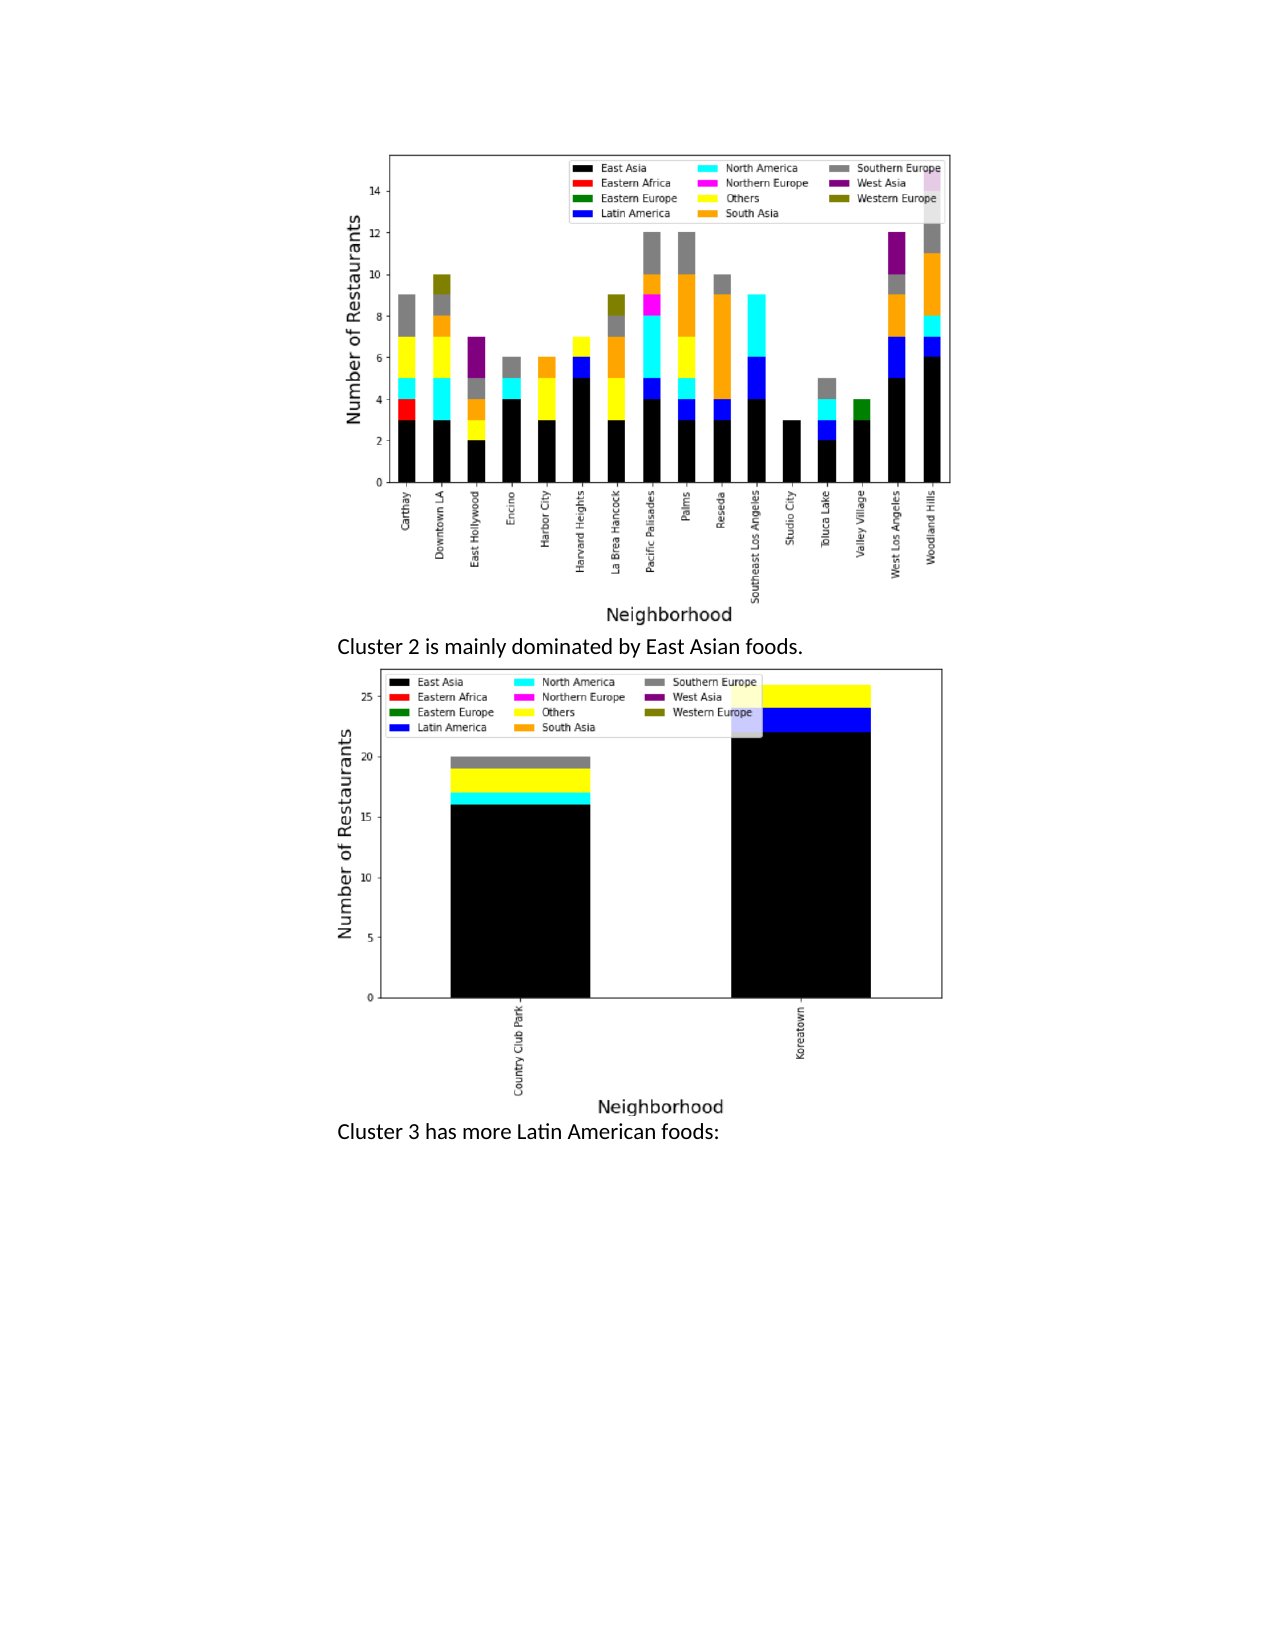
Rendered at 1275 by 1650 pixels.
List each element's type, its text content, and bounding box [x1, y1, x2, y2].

list Cluster 2 is mainly dominated by East Asian foods. [337, 632, 1125, 660]
picture [337, 150, 957, 630]
list Cluster 3 has more Latin American foods: [337, 1117, 1125, 1145]
picture [337, 662, 945, 1116]
